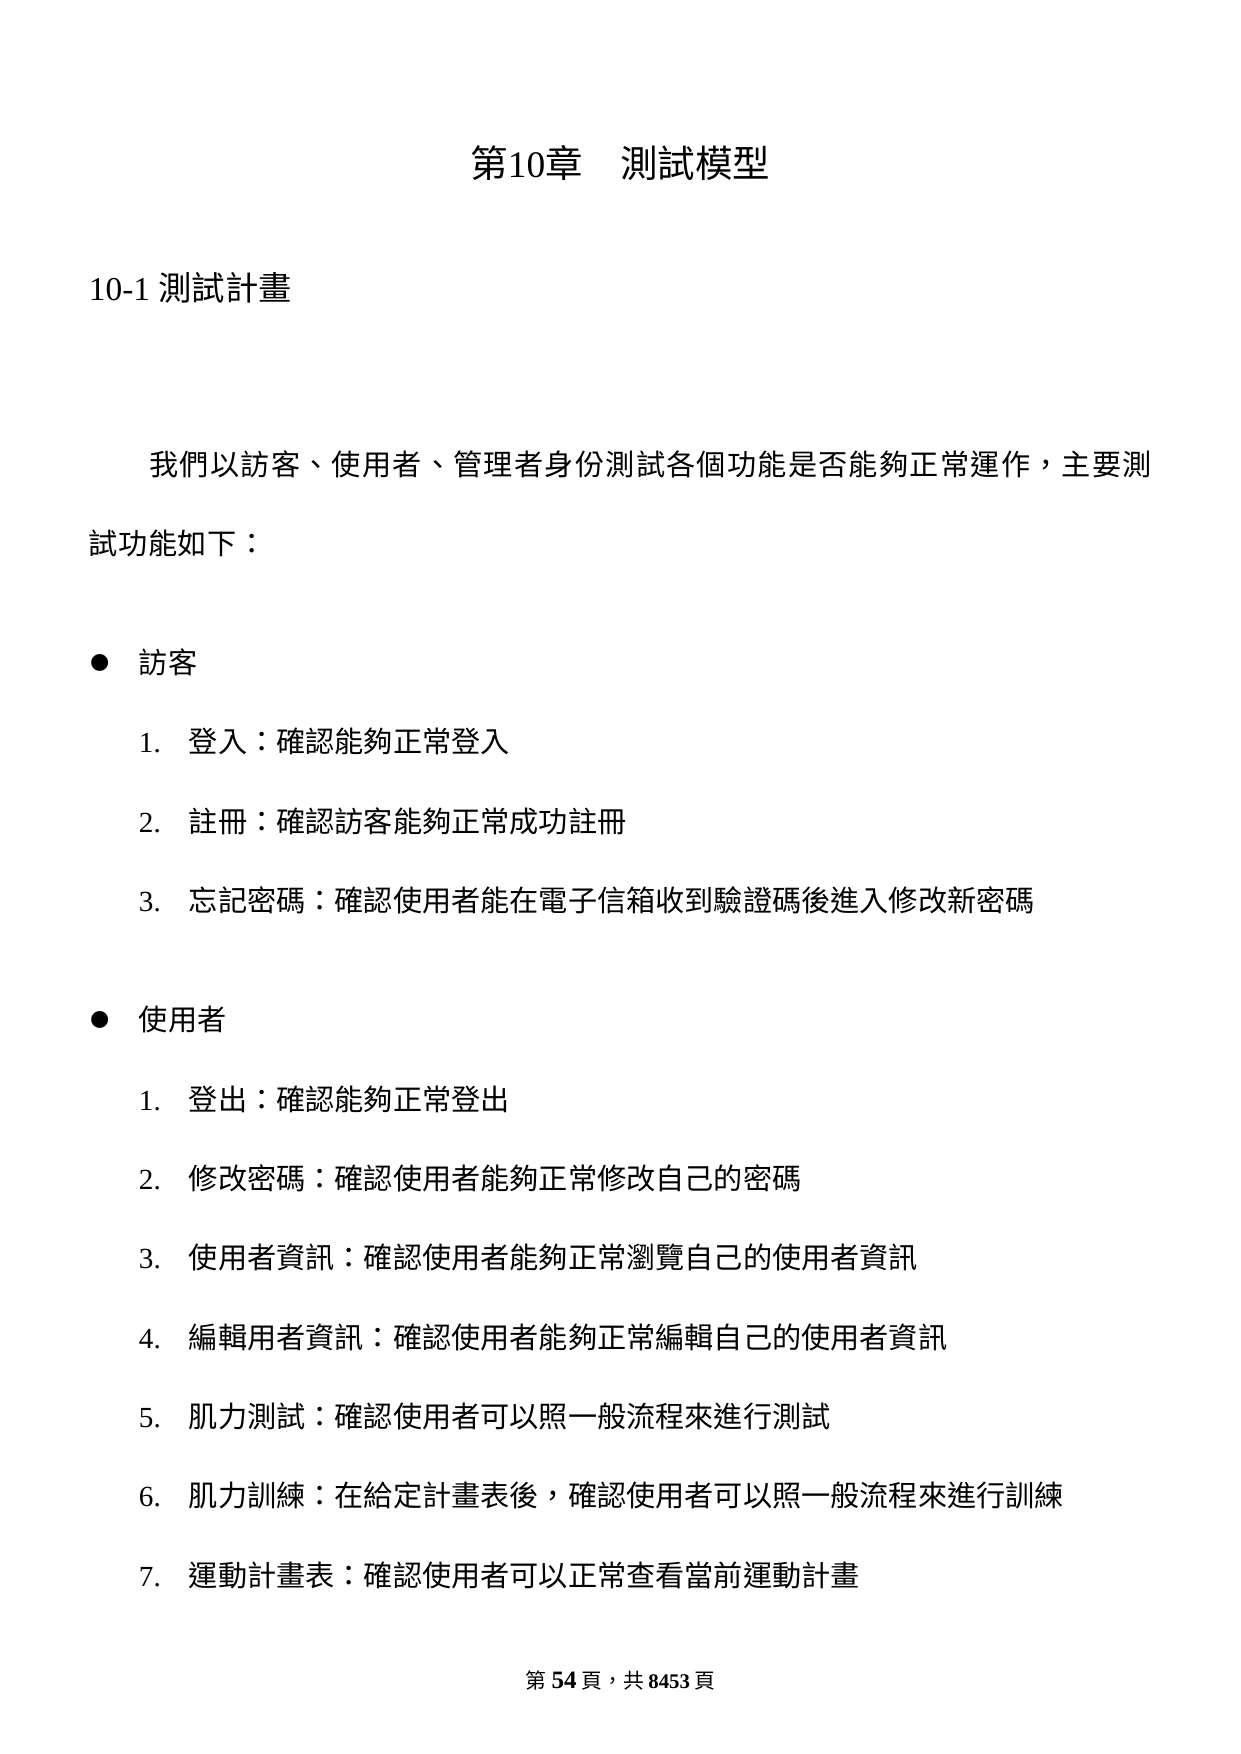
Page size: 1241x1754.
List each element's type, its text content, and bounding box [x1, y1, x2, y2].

list 運動計畫表：確認使用者可以正常查看當前運動計畫 [139, 1534, 1152, 1613]
list 訪客 [89, 621, 1152, 700]
list 註冊：確認訪客能夠正常成功註冊 [139, 780, 1152, 859]
list 修改密碼：確認使用者能夠正常修改自己的密碼 [139, 1137, 1152, 1216]
list 登出：確認能夠正常登出 [139, 1057, 1152, 1137]
list 使用者資訊：確認使用者能夠正常瀏覽自己的使用者資訊 [139, 1216, 1152, 1296]
list 忘記密碼：確認使用者能在電子信箱收到驗證碼後進入修改新密碼 [139, 859, 1152, 938]
list 使用者 [89, 978, 1152, 1057]
list 肌力測試：確認使用者可以照一般流程來進行測試 [139, 1375, 1152, 1454]
list 肌力訓練：在給定計畫表後，確認使用者可以照一般流程來進行訓練 [139, 1454, 1152, 1534]
text 我們以訪客、使用者、管理者身份測試各個功能是否能夠正常運作，主要測試功能如下： [89, 422, 1152, 581]
subtitle 測試計畫 [89, 247, 1152, 326]
list 編輯用者資訊：確認使用者能夠正常編輯自己的使用者資訊 [139, 1296, 1152, 1375]
list 登入：確認能夠正常登入 [139, 700, 1152, 780]
subtitle 測試模型 [89, 121, 1152, 201]
